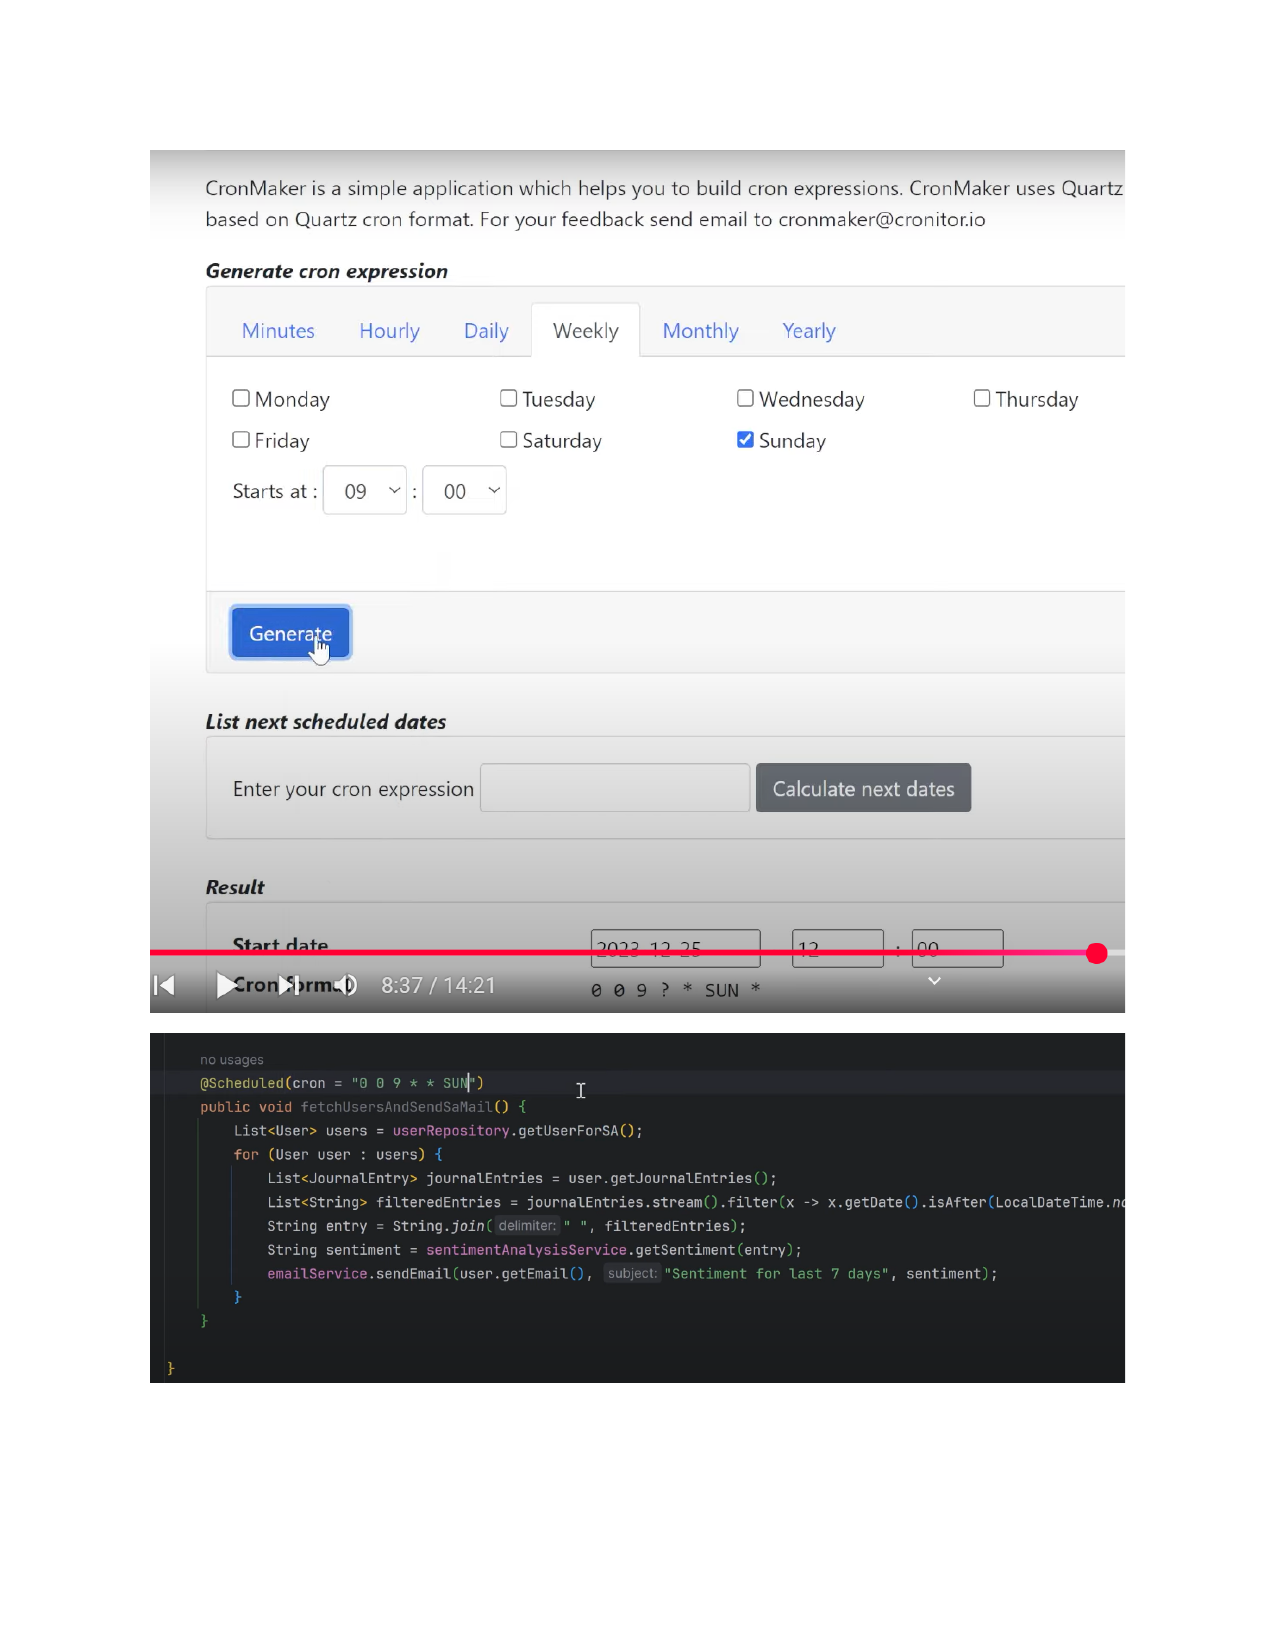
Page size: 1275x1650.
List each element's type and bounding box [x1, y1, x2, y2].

picture [150, 1033, 1125, 1383]
picture [150, 150, 1125, 1013]
